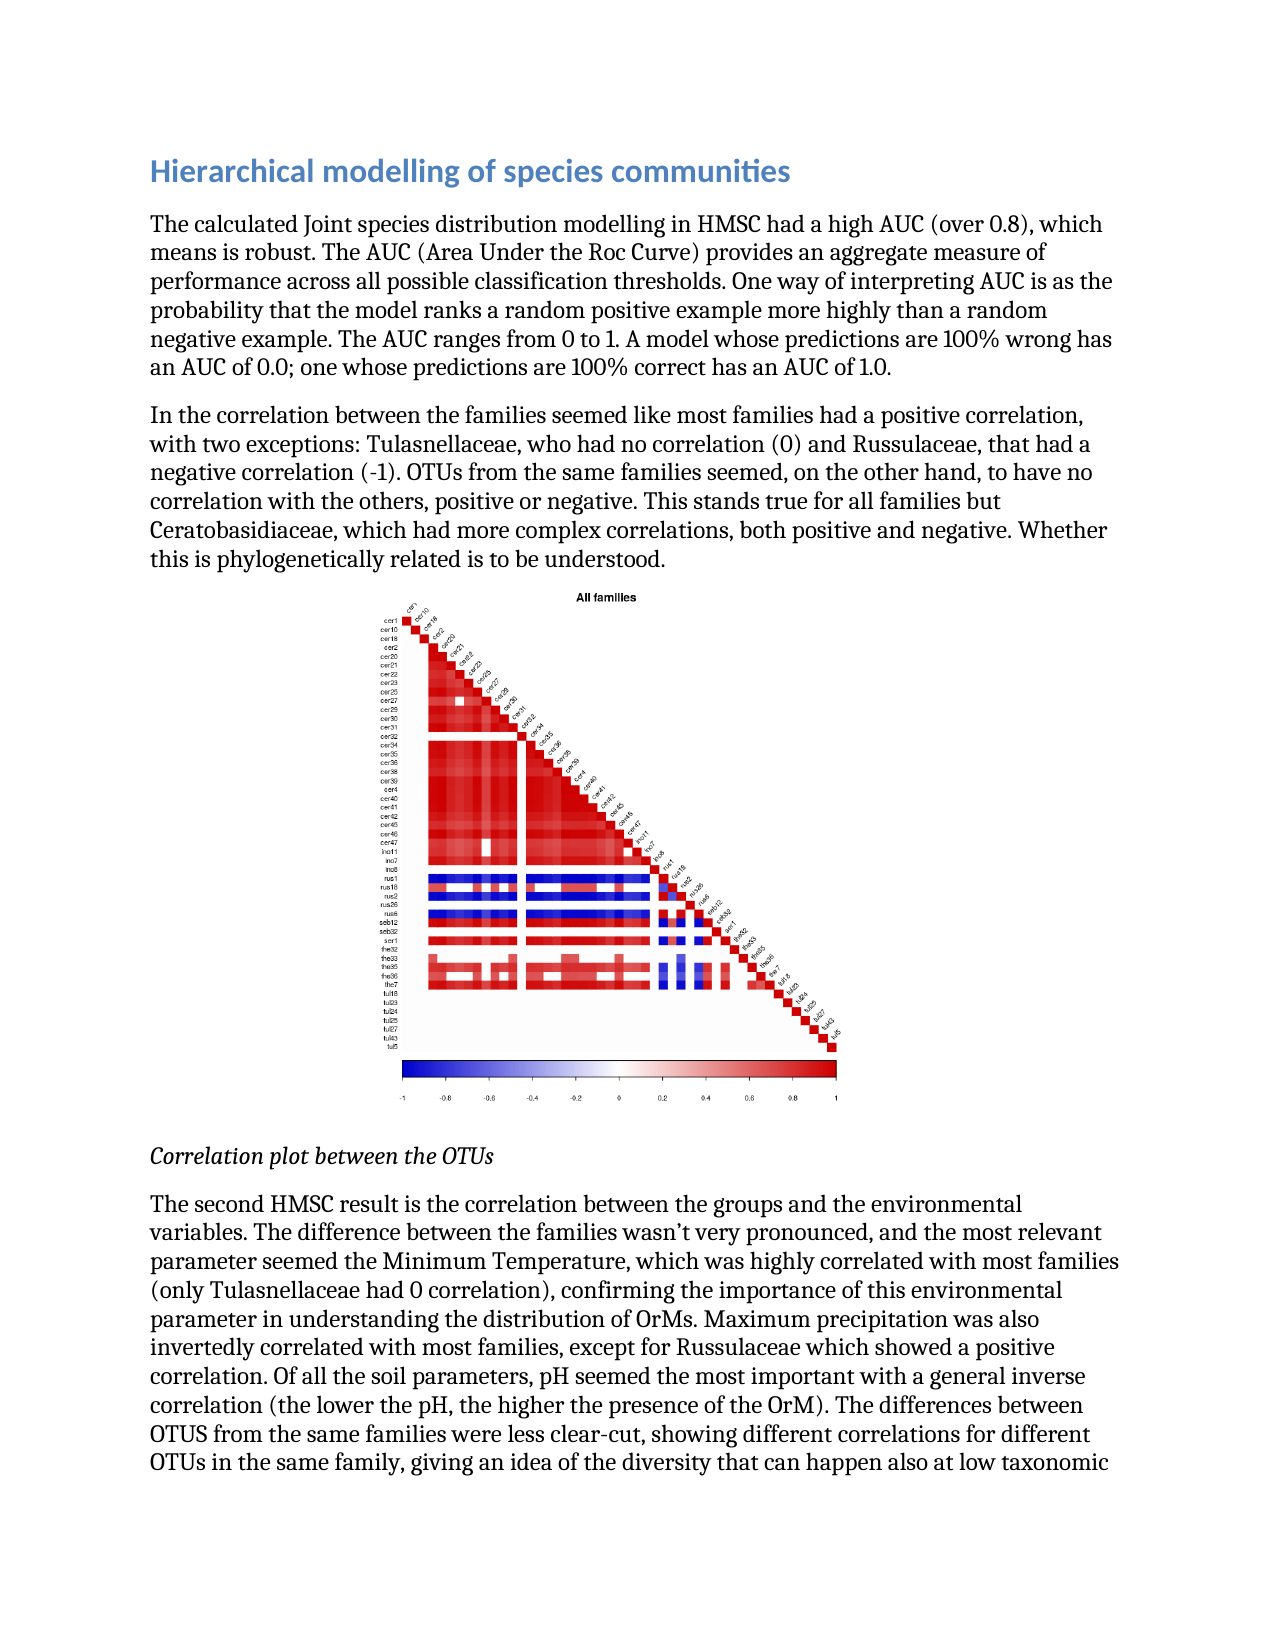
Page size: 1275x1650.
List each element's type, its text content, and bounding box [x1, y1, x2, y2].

picture [168, 592, 1044, 1122]
text The calculated Joint species distribution modelling in HMSC had a high AUC (over 0.8), which means is robust. The AUC (Area Under the Roc Curve) provides an aggregate measure of performance across all possible classification thresholds. One way of interpreting AUC is as the probability that the model ranks a random positive example more highly than a random negative example. The AUC ranges from 0 to 1. A model whose predictions are 100% wrong has an AUC of 0.0; one whose predictions are 100% correct has an AUC of 1.0. [150, 209, 1125, 382]
subtitle Hierarchical modelling of species communities [150, 150, 1125, 191]
text In the correlation between the families seemed like most families had a positive correlation, with two exceptions: Tulasnellaceae, who had no correlation (0) and Russulaceae, that had a negative correlation (-1). OTUs from the same families seemed, on the other hand, to have no correlation with the others, positive or negative. This stands true for all families but Ceratobasidiaceae, which had more complex correlations, both positive and negative. Whether this is phylogenetically related is to be understood. [150, 401, 1125, 573]
text Correlation plot between the OTUs [150, 1142, 1125, 1171]
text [150, 1189, 1125, 1477]
